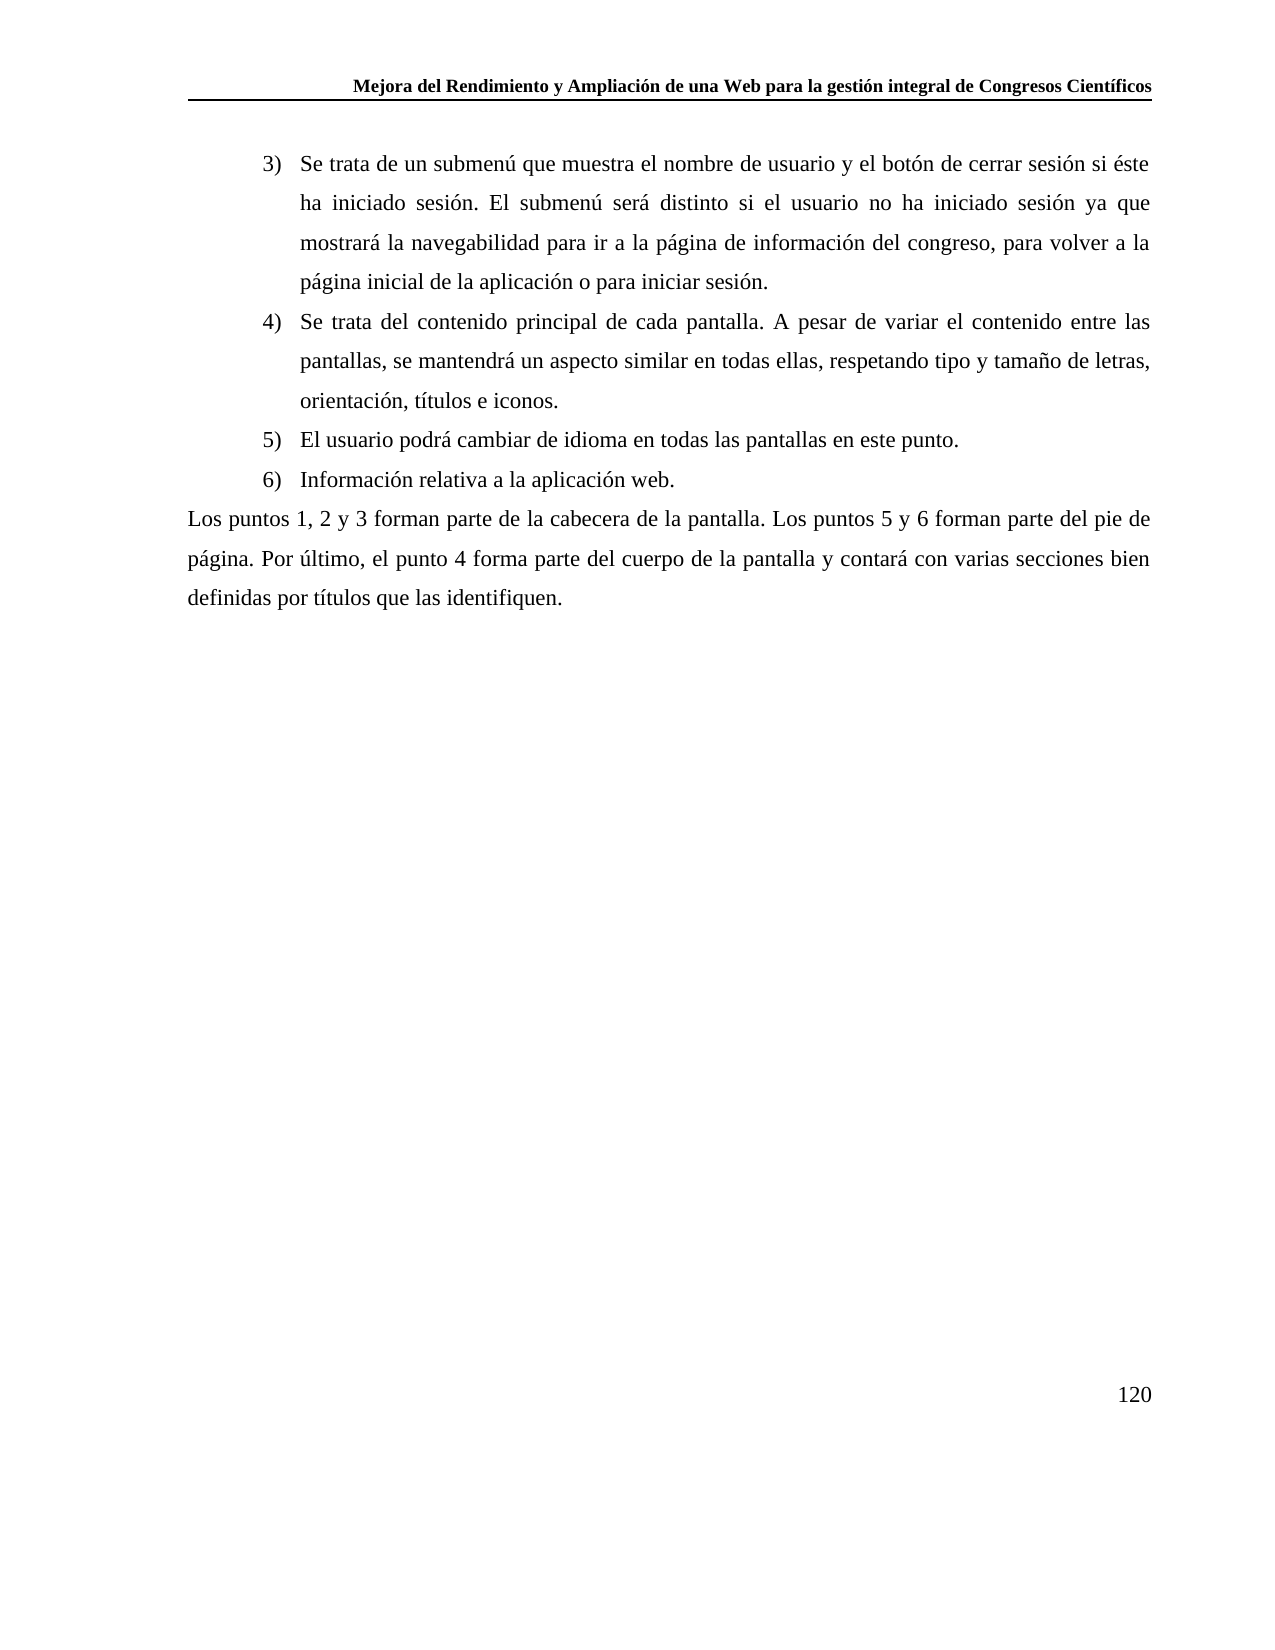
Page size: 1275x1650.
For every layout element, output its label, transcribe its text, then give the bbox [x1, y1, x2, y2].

list Se trata del contenido principal de cada pantalla. A pesar de variar el contenido entre las pantallas, se mantendrá un aspecto similar en todas ellas, respetando tipo y tamaño de letras, orientación, títulos e iconos. [262, 308, 1152, 413]
list Se trata de un submenú que muestra el nombre de usuario y el botón de cerrar sesión si éste ha iniciado sesión. El submenú será distinto si el usuario no ha iniciado sesión ya que mostrará la navegabilidad para ir a la página de información del congreso, para volver a la página inicial de la aplicación o para iniciar sesión. [262, 150, 1152, 295]
list Los puntos 1, 2 y 3 forman parte de la cabecera de la pantalla. Los puntos 5 y 6 forman parte del pie de página. Por último, el punto 4 forma parte del cuerpo de la pantalla y contará con varias secciones bien definidas por títulos que las identifiquen. [187, 505, 1152, 611]
list El usuario podrá cambiar de idioma en todas las pantallas en este punto. [262, 426, 1152, 453]
list Información relativa a la aplicación web. [262, 466, 1152, 492]
